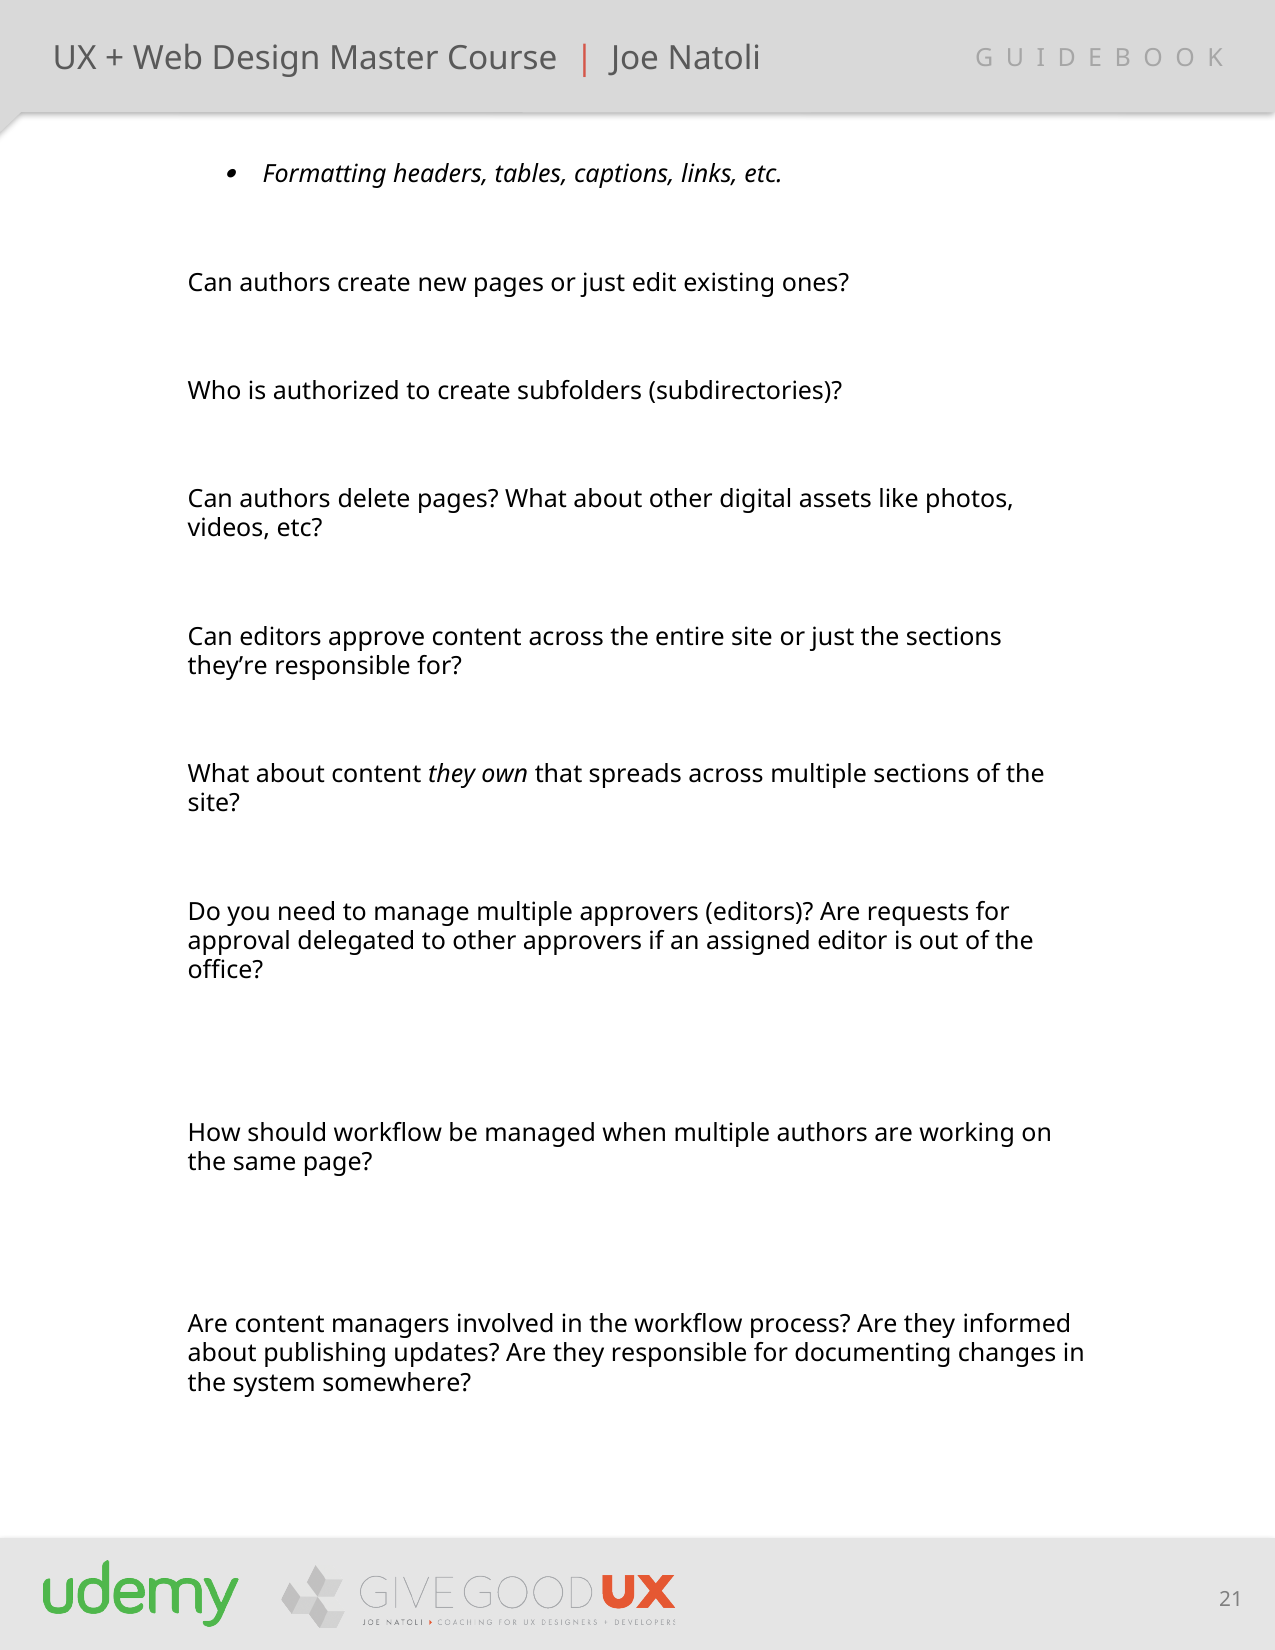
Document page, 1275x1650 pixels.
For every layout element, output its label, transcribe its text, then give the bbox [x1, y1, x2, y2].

text Do you need to manage multiple approvers (editors)? Are requests for approval delegated to other approvers if an assigned editor is out of the office? [187, 897, 1087, 984]
text Who is authorized to create subfolders (subdirectories)? [187, 376, 1087, 405]
text Can authors create new pages or just edit existing ones? [187, 268, 1087, 297]
text Can authors delete pages? What about other digital assets like photos, videos, etc? [187, 484, 1087, 543]
picture [43, 1560, 239, 1627]
text Are content managers involved in the workflow process? Are they informed about publishing updates? Are they responsible for documenting changes in the system somewhere? [187, 1309, 1087, 1397]
picture [281, 1565, 675, 1628]
text How should workflow be managed when multiple authors are working on the same page? [187, 1118, 1087, 1176]
text What about content they own that spreads across multiple sections of the site? [187, 759, 1087, 818]
text Can editors approve content across the entire site or just the sections they’re responsible for? [187, 622, 1087, 680]
list Formatting headers, tables, captions, links, etc. [225, 159, 1087, 188]
